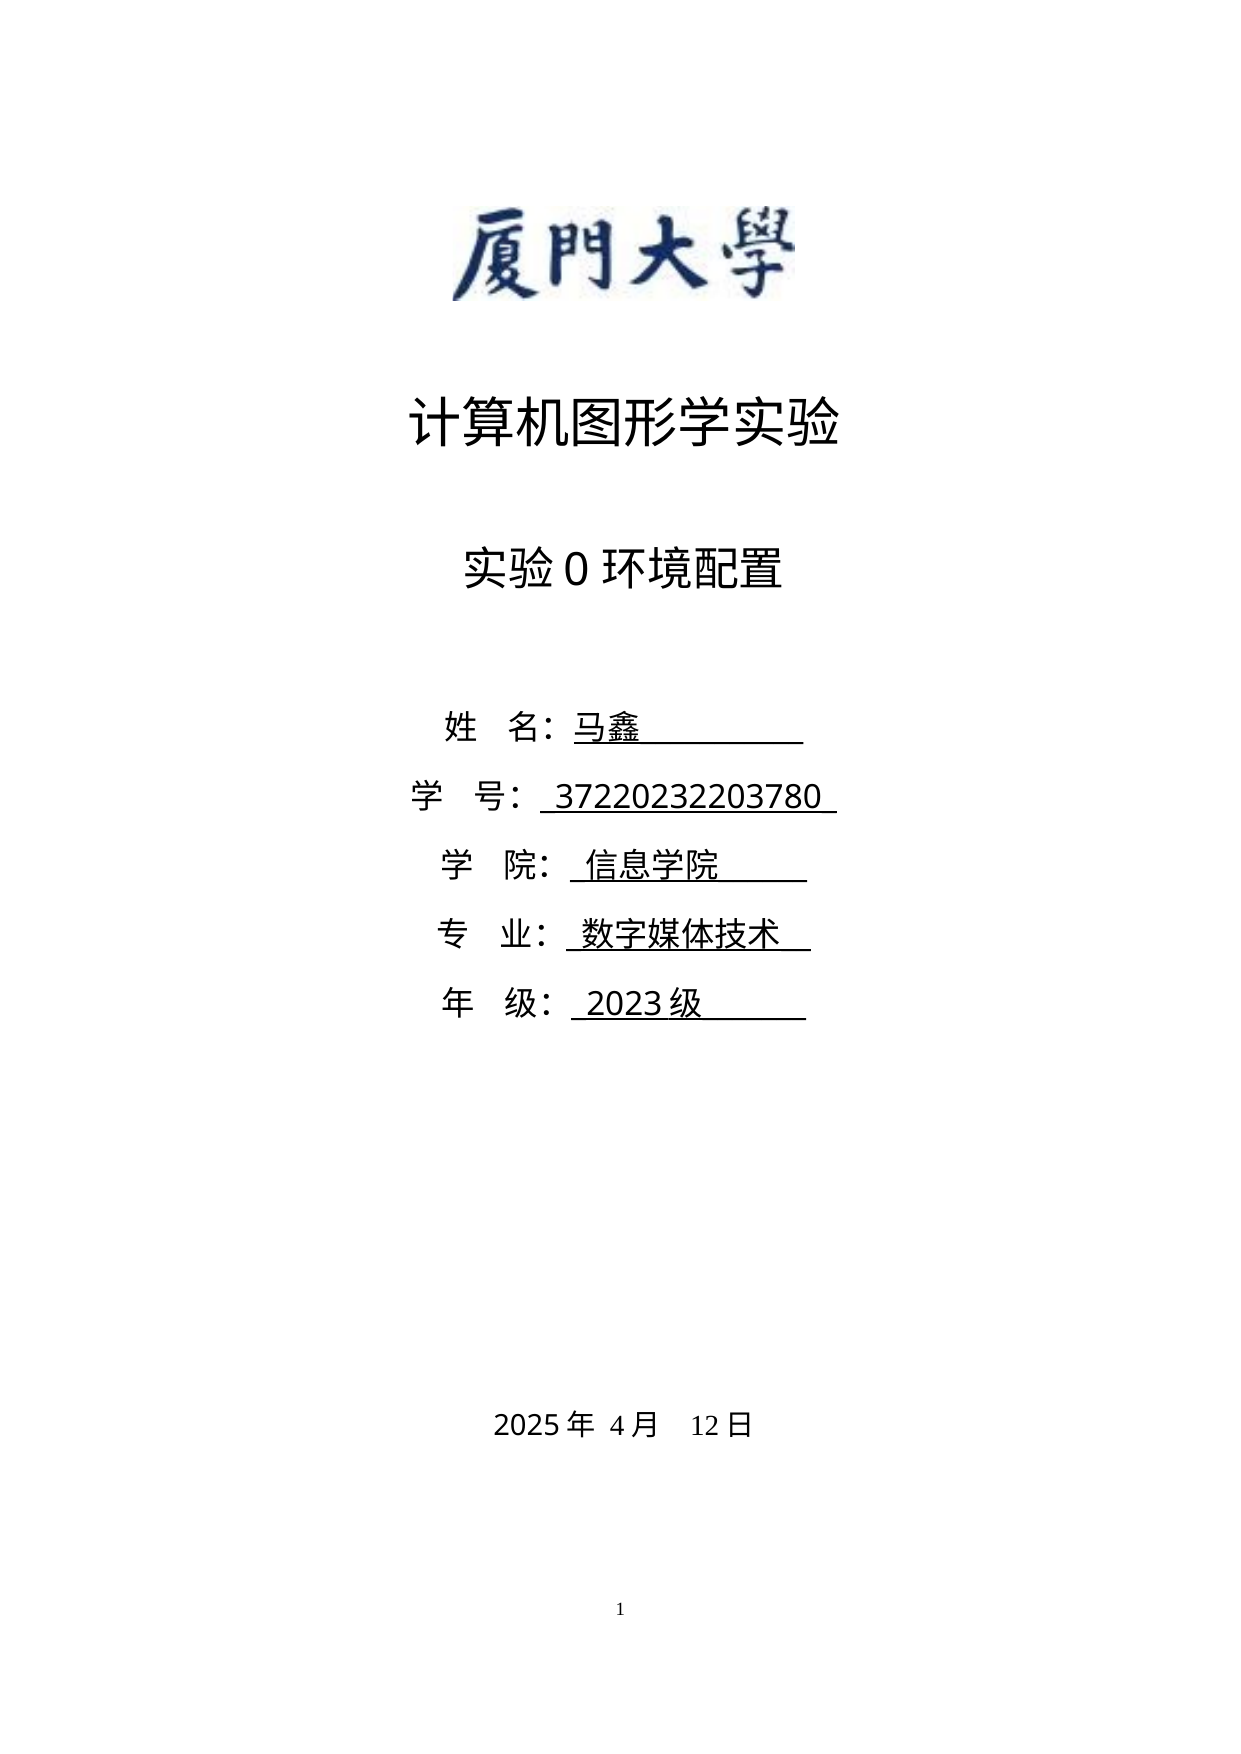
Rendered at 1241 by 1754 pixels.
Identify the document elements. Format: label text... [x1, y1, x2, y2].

text 计算机图形学实验 [187, 379, 1059, 458]
text 年 级：_2023级_______ [187, 977, 1059, 1025]
picture [452, 206, 795, 301]
text 学 院：_信息学院______ [187, 839, 1059, 887]
text 2025年 4 月 12日 [187, 1401, 1059, 1444]
text 学 号：_37220232203780_ [187, 770, 1059, 818]
text 姓 名：马鑫___________ [187, 701, 1059, 749]
text 专 业：_数字媒体技术__ [187, 908, 1059, 956]
text 实验0 环境配置 [187, 532, 1059, 598]
